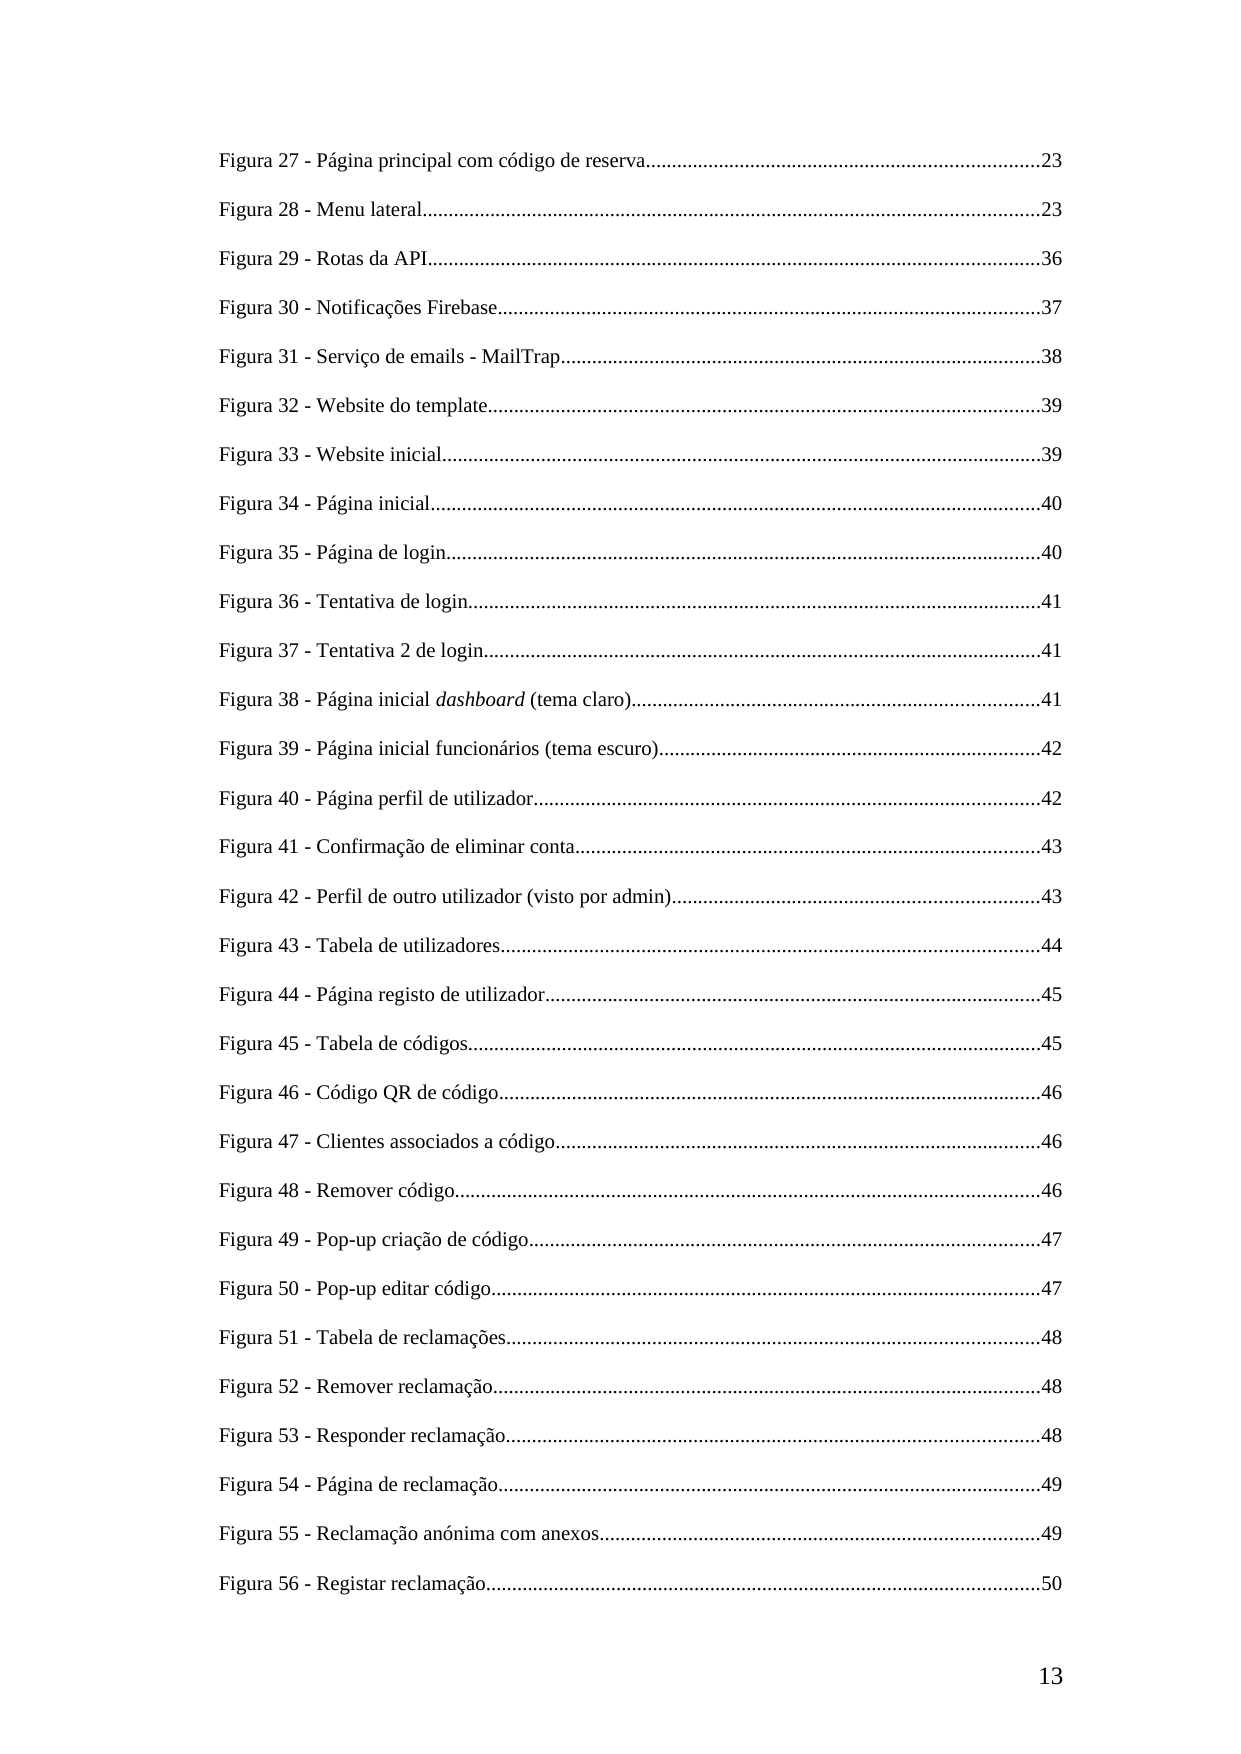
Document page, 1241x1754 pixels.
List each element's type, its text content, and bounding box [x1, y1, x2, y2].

text Figura 52 - Remover reclamação 48 [177, 1374, 1063, 1398]
text Figura 31 - Serviço de emails - MailTrap 38 [177, 344, 1063, 368]
text Figura 34 - Página inicial 40 [177, 491, 1063, 515]
text Figura 28 - Menu lateral 23 [177, 197, 1063, 221]
text Figura 55 - Reclamação anónima com anexos 49 [177, 1521, 1063, 1545]
text Figura 35 - Página de login 40 [177, 540, 1063, 564]
text Figura 27 - Página principal com código de reserva 23 [177, 148, 1063, 172]
text Figura 56 - Registar reclamação 50 [177, 1570, 1063, 1594]
text Figura 41 - Confirmação de eliminar conta 43 [177, 834, 1063, 858]
text Figura 45 - Tabela de códigos 45 [177, 1031, 1063, 1055]
text Figura 40 - Página perfil de utilizador 42 [177, 785, 1063, 809]
text Figura 44 - Página registo de utilizador 45 [177, 982, 1063, 1006]
text Figura 39 - Página inicial funcionários (tema escuro) 42 [177, 736, 1063, 760]
text Figura 36 - Tentativa de login 41 [177, 589, 1063, 613]
text Figura 54 - Página de reclamação 49 [177, 1472, 1063, 1496]
text Figura 32 - Website do template 39 [177, 393, 1063, 417]
text Figura 48 - Remover código 46 [177, 1178, 1063, 1202]
text Figura 46 - Código QR de código 46 [177, 1080, 1063, 1104]
text Figura 38 - Página inicial dashboard (tema claro) 41 [177, 687, 1063, 711]
text Figura 30 - Notificações Firebase 37 [177, 295, 1063, 319]
text Figura 43 - Tabela de utilizadores 44 [177, 933, 1063, 957]
text Figura 53 - Responder reclamação 48 [177, 1423, 1063, 1447]
text Figura 33 - Website inicial 39 [177, 442, 1063, 466]
text Figura 50 - Pop-up editar código 47 [177, 1276, 1063, 1300]
text Figura 42 - Perfil de outro utilizador (visto por admin) 43 [177, 883, 1063, 908]
text Figura 49 - Pop-up criação de código 47 [177, 1227, 1063, 1251]
text Figura 47 - Clientes associados a código 46 [177, 1129, 1063, 1153]
text Figura 29 - Rotas da API 36 [177, 246, 1063, 270]
text Figura 37 - Tentativa 2 de login 41 [177, 638, 1063, 662]
text Figura 51 - Tabela de reclamações 48 [177, 1325, 1063, 1349]
